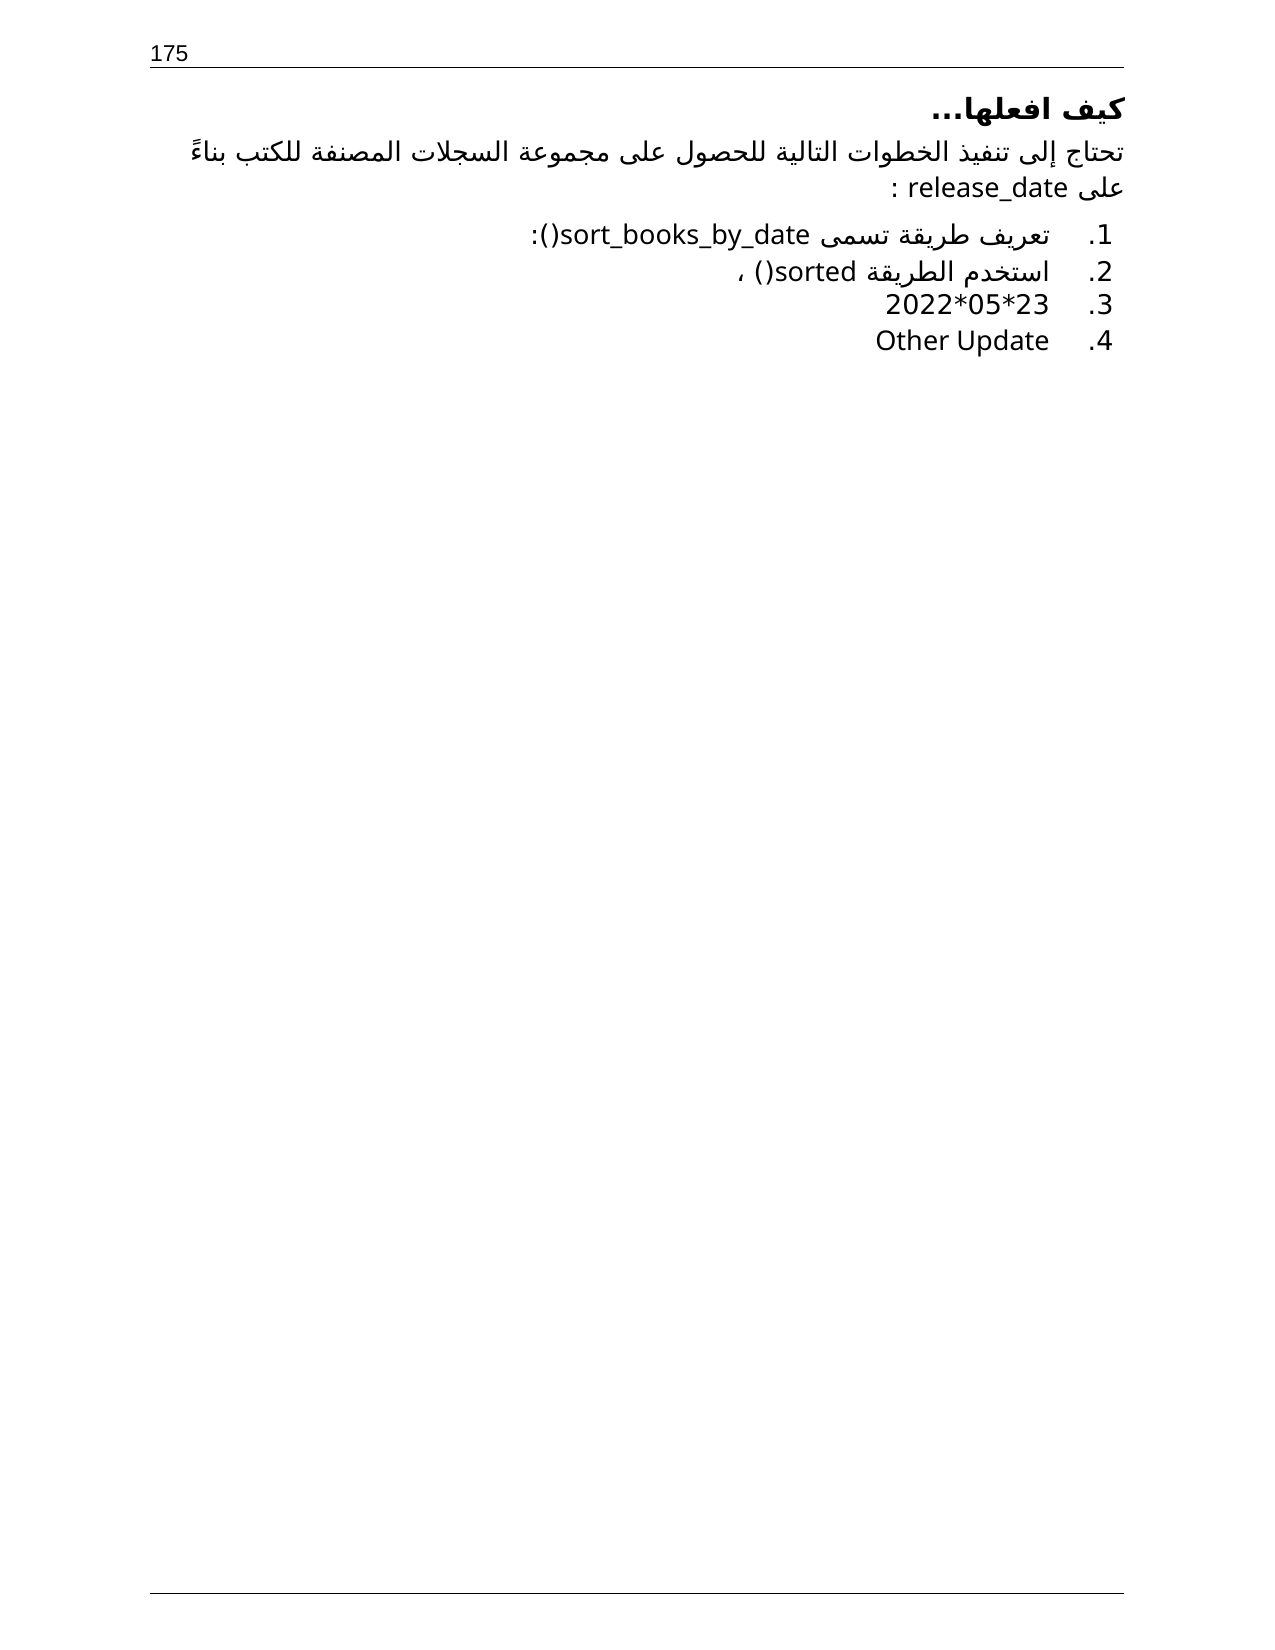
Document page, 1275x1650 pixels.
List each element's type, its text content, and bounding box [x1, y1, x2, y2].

list تعريف طريقة تسمى sort_books_by_date(): [150, 216, 1087, 252]
text تحتاج إلى تنفيذ الخطوات التالية للحصول على مجموعة السجلات المصنفة للكتب بناءً على release_date : [150, 137, 1125, 205]
text كيف افعلها... [150, 92, 1125, 126]
list Other Update [150, 321, 1087, 358]
list استخدم الطريقة sorted() ، [150, 252, 1087, 289]
list 23*05*2022 [150, 289, 1087, 321]
